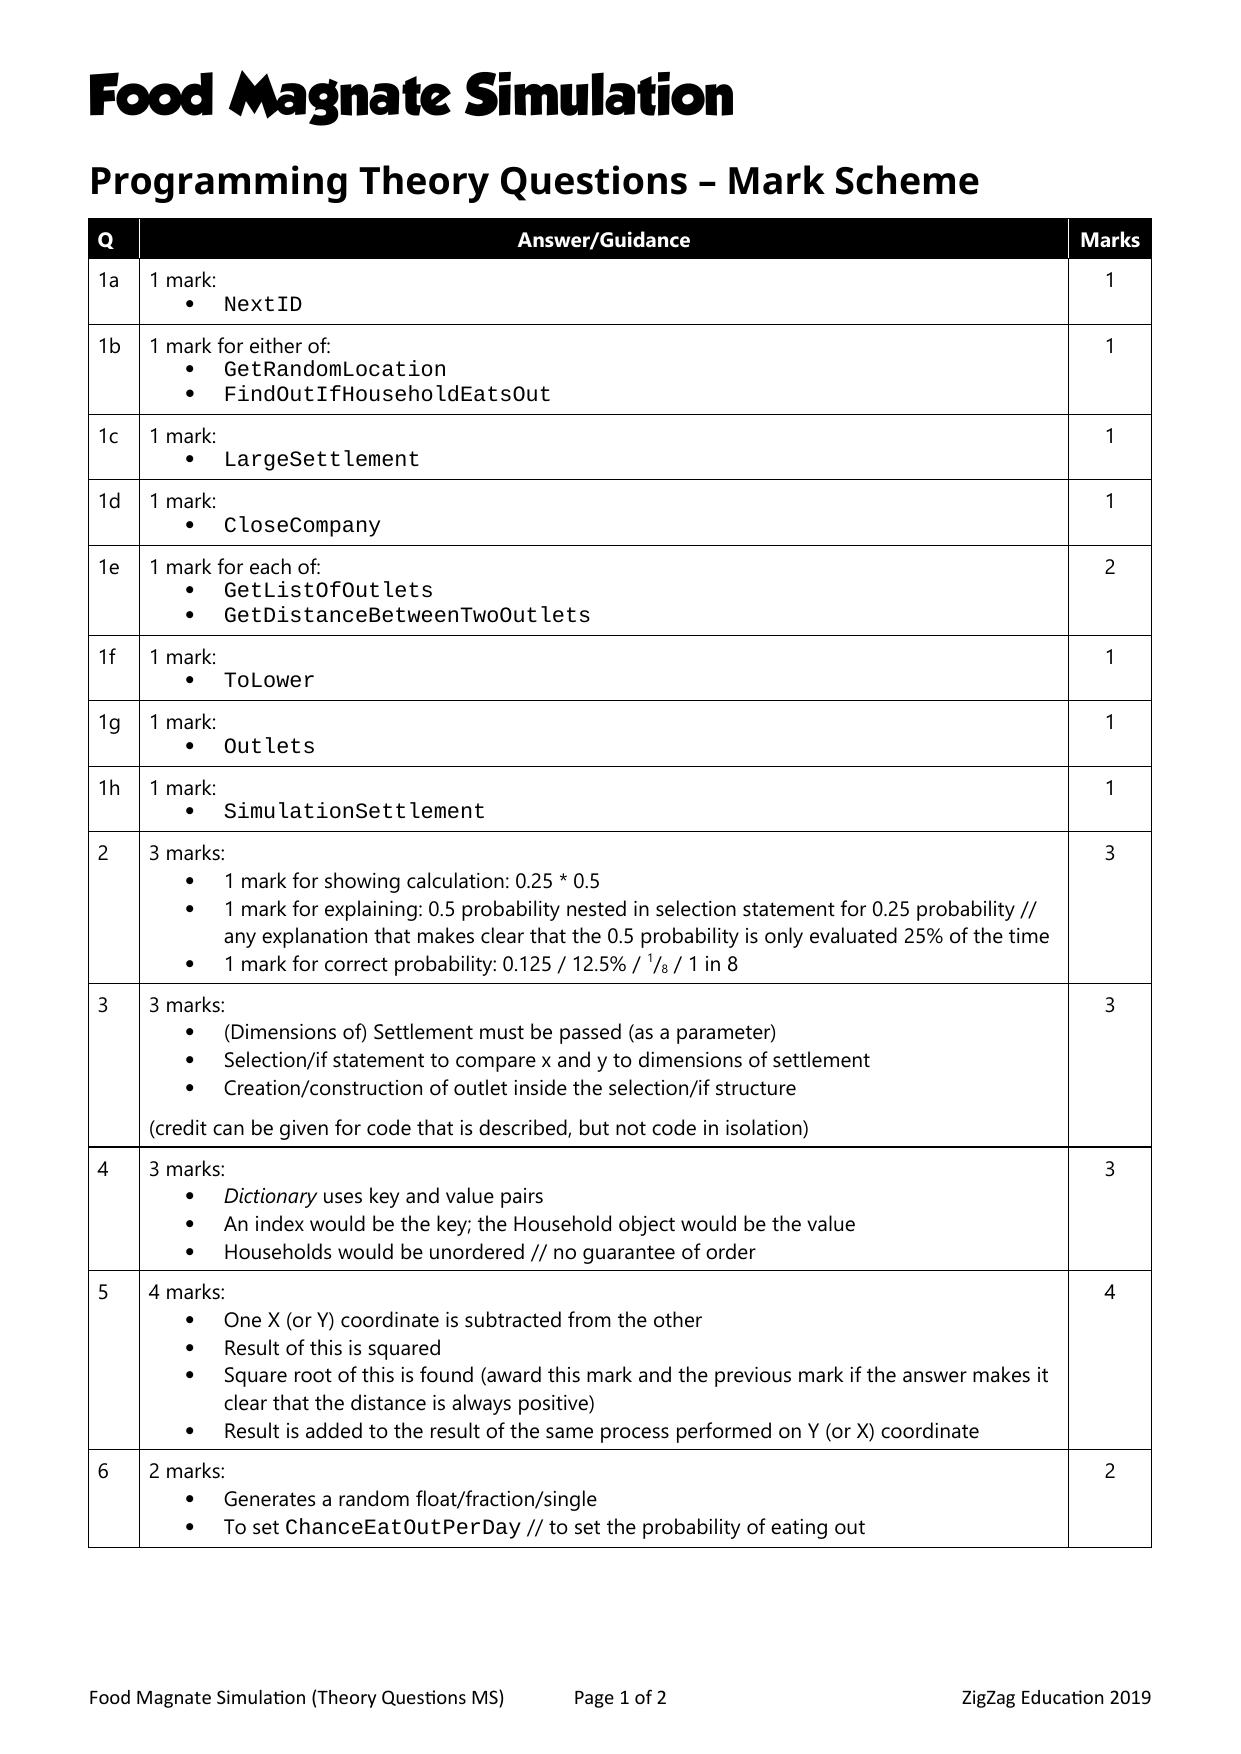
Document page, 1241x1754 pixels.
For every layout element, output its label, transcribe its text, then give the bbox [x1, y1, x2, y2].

table_cell 6 [89, 1450, 139, 1547]
table_header Q [89, 219, 139, 258]
table_cell 3 [89, 984, 139, 1146]
table_cell 1d [89, 480, 139, 544]
table_cell 5 [89, 1271, 139, 1449]
table_cell 1 mark for each of: GetListOfOutlets GetDistanceBetweenTwoOutlets [140, 546, 1068, 635]
table_cell 2 marks: Generates a random float/fraction/single To set ChanceEatOutPerDay // to set the probability of eating out [140, 1450, 1068, 1547]
table_cell 4 marks: One X (or Y) coordinate is subtracted from the other Result of this is squared Square root of this is found (award this mark and the previous mark if the answer makes it clear that the distance is always positive) Result is added to the result of the same process performed on Y (or X) coordinate [140, 1271, 1068, 1449]
table_cell 2 [1069, 546, 1151, 635]
table_cell 1 mark: ToLower [140, 636, 1068, 700]
table_cell 1 [1069, 415, 1151, 479]
table_cell 1 mark: SimulationSettlement [140, 767, 1068, 831]
table_cell 3 marks: (Dimensions of) Settlement must be passed (as a parameter) Selection/if statement to compare x and y to dimensions of settlement Creation/construction of outlet inside the selection/if structure (credit can be given for code that is described, but not code in isolation) [140, 984, 1068, 1146]
table_cell 3 [1069, 984, 1151, 1146]
table_cell 3 marks: 1 mark for showing calculation: 0.25 * 0.5 1 mark for explaining: 0.5 probability nested in selection statement for 0.25 probability // any explanation that makes clear that the 0.5 probability is only evaluated 25% of the time 1 mark for correct probability: 0.125 / 12.5% / 1/8 / 1 in 8 [140, 832, 1068, 982]
table_header Marks [1069, 219, 1151, 258]
table_cell 1 [1069, 259, 1151, 323]
table_cell 3 marks: Dictionary uses key and value pairs An index would be the key; the Household object would be the value Households would be unordered // no guarantee of order [140, 1148, 1068, 1270]
table_cell 1 [1069, 325, 1151, 414]
table_cell 1 [1069, 636, 1151, 700]
table_cell 1 mark: NextID [140, 259, 1068, 323]
table_cell 1 [1069, 767, 1151, 831]
subtitle Programming Theory Questions – Mark Scheme [89, 154, 1152, 205]
table_cell 1 mark for either of: GetRandomLocation FindOutIfHouseholdEatsOut [140, 325, 1068, 414]
table_cell 1 mark: Outlets [140, 701, 1068, 766]
table_cell 1f [89, 636, 139, 700]
table_cell 1 mark: CloseCompany [140, 480, 1068, 544]
table_cell 2 [89, 832, 139, 982]
table_cell 1 [1069, 480, 1151, 544]
table_cell 4 [89, 1148, 139, 1270]
table_header Answer/Guidance [140, 219, 1068, 258]
table_cell 1a [89, 259, 139, 323]
table_cell 1e [89, 546, 139, 635]
table_cell 1c [89, 415, 139, 479]
subtitle Food Magnate Simulation [89, 74, 1152, 126]
table_cell 4 [1069, 1271, 1151, 1449]
table_cell 1 mark: LargeSettlement [140, 415, 1068, 479]
table_cell 1h [89, 767, 139, 831]
table_cell 3 [1069, 832, 1151, 982]
table_cell 1g [89, 701, 139, 766]
table_cell 1b [89, 325, 139, 414]
table_cell 3 [1069, 1148, 1151, 1270]
table_cell 1 [1069, 701, 1151, 766]
table_cell 2 [1069, 1450, 1151, 1547]
